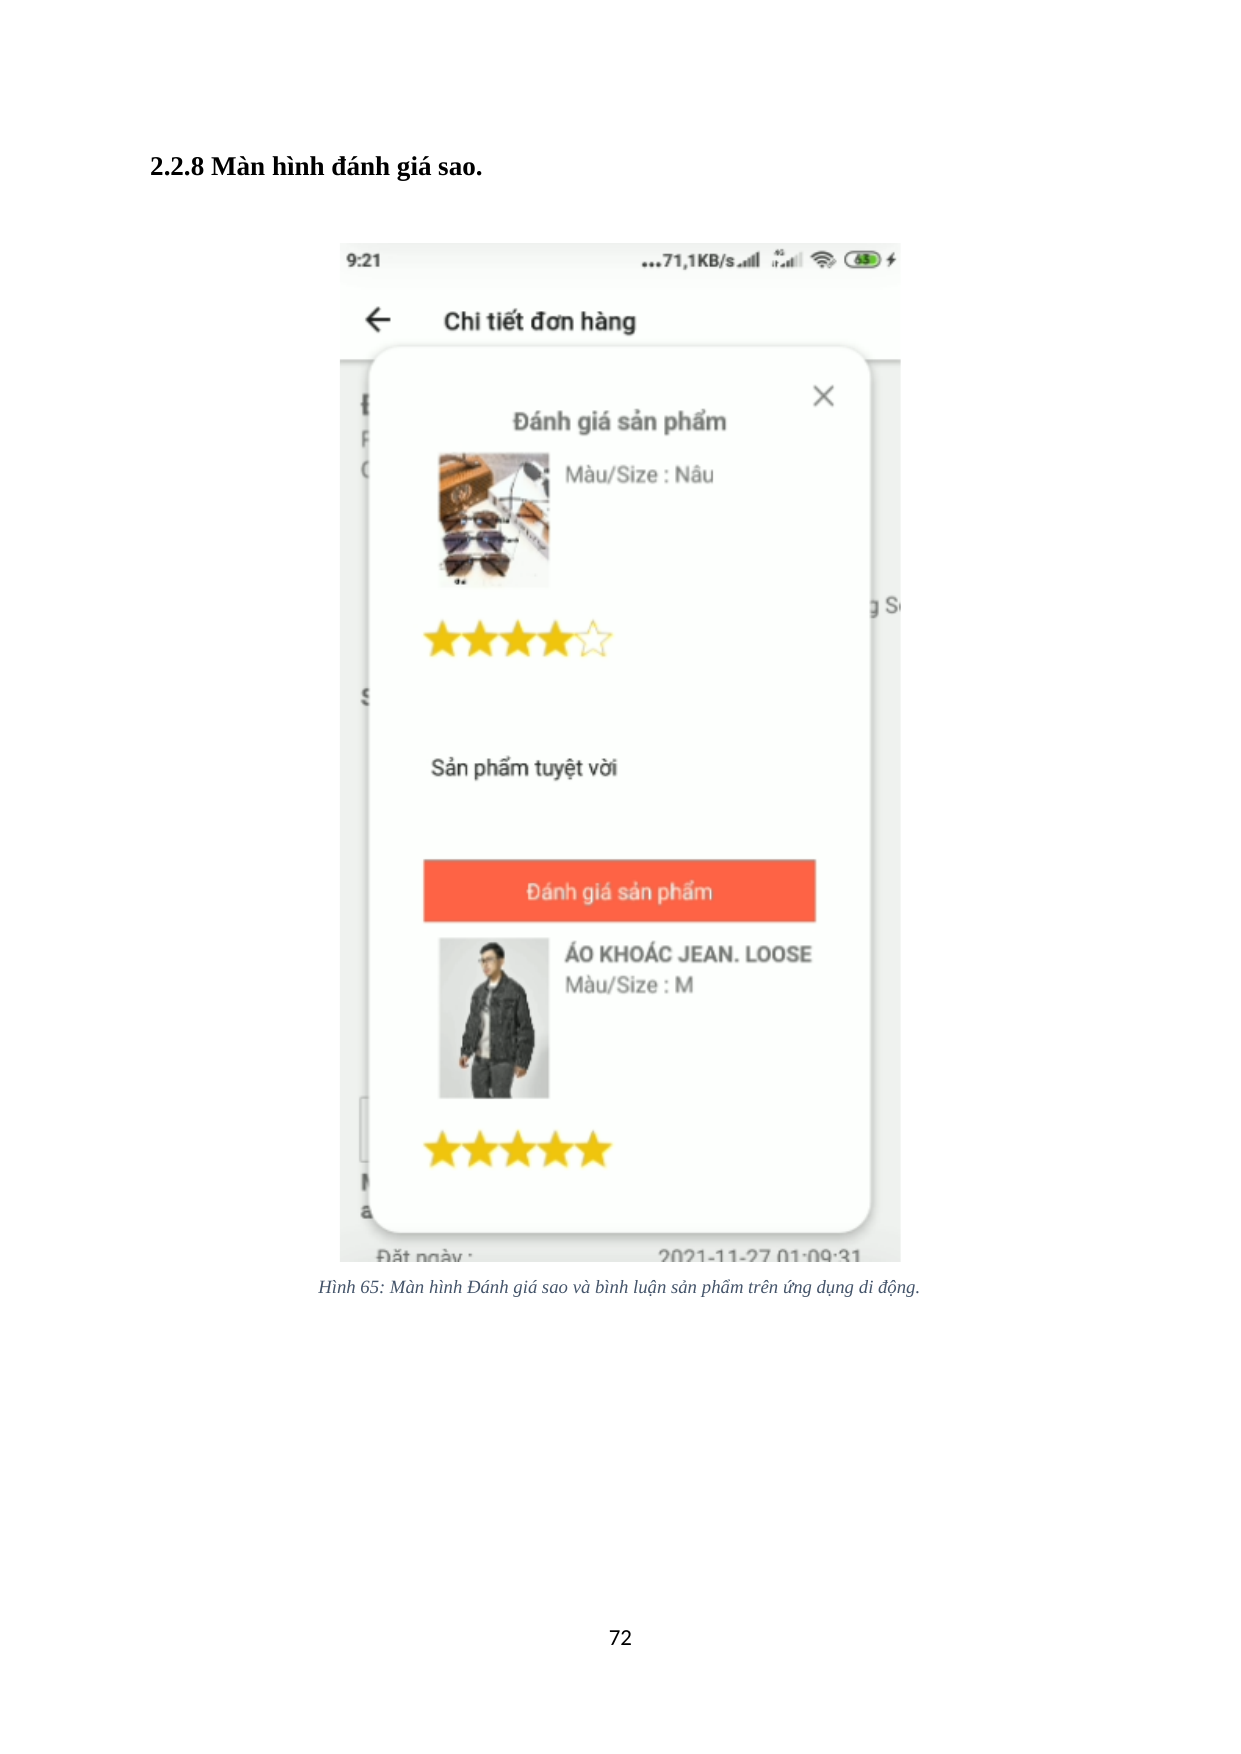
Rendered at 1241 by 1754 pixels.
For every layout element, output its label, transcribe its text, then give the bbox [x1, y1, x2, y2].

picture [339, 243, 901, 1262]
text 2.2.8 Màn hình đánh giá sao. [150, 150, 1090, 181]
text Hình 65: Màn hình Đánh giá sao và bình luận sản phẩm trên ứng dụng di động. [150, 1276, 1090, 1298]
